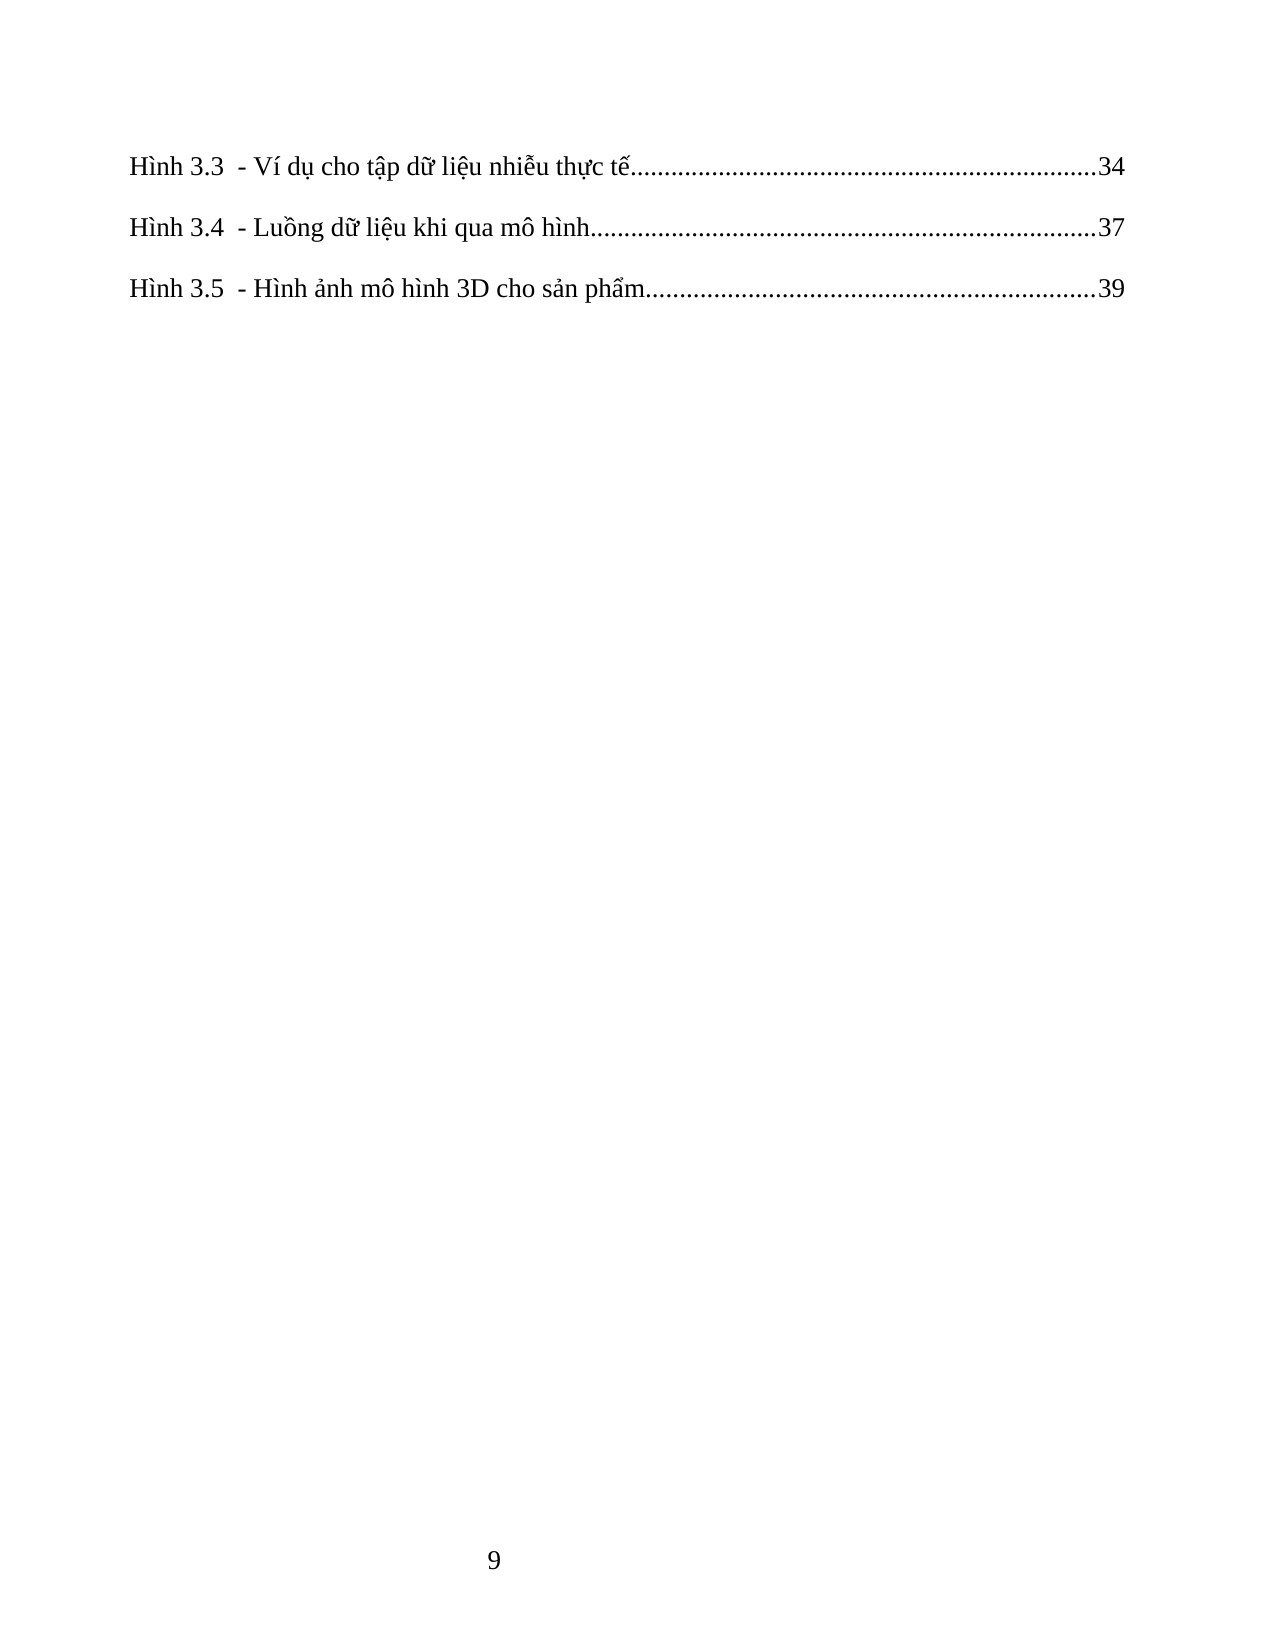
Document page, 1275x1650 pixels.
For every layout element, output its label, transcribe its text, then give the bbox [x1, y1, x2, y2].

text Hình 3.4 - Luồng dữ liệu khi qua mô hình 37 [129, 211, 1125, 242]
text Hình 3.3 - Ví dụ cho tập dữ liệu nhiễu thực tế 34 [129, 150, 1125, 181]
text Hình 3.5 - Hình ảnh mô hình 3D cho sản phẩm 39 [129, 272, 1125, 304]
